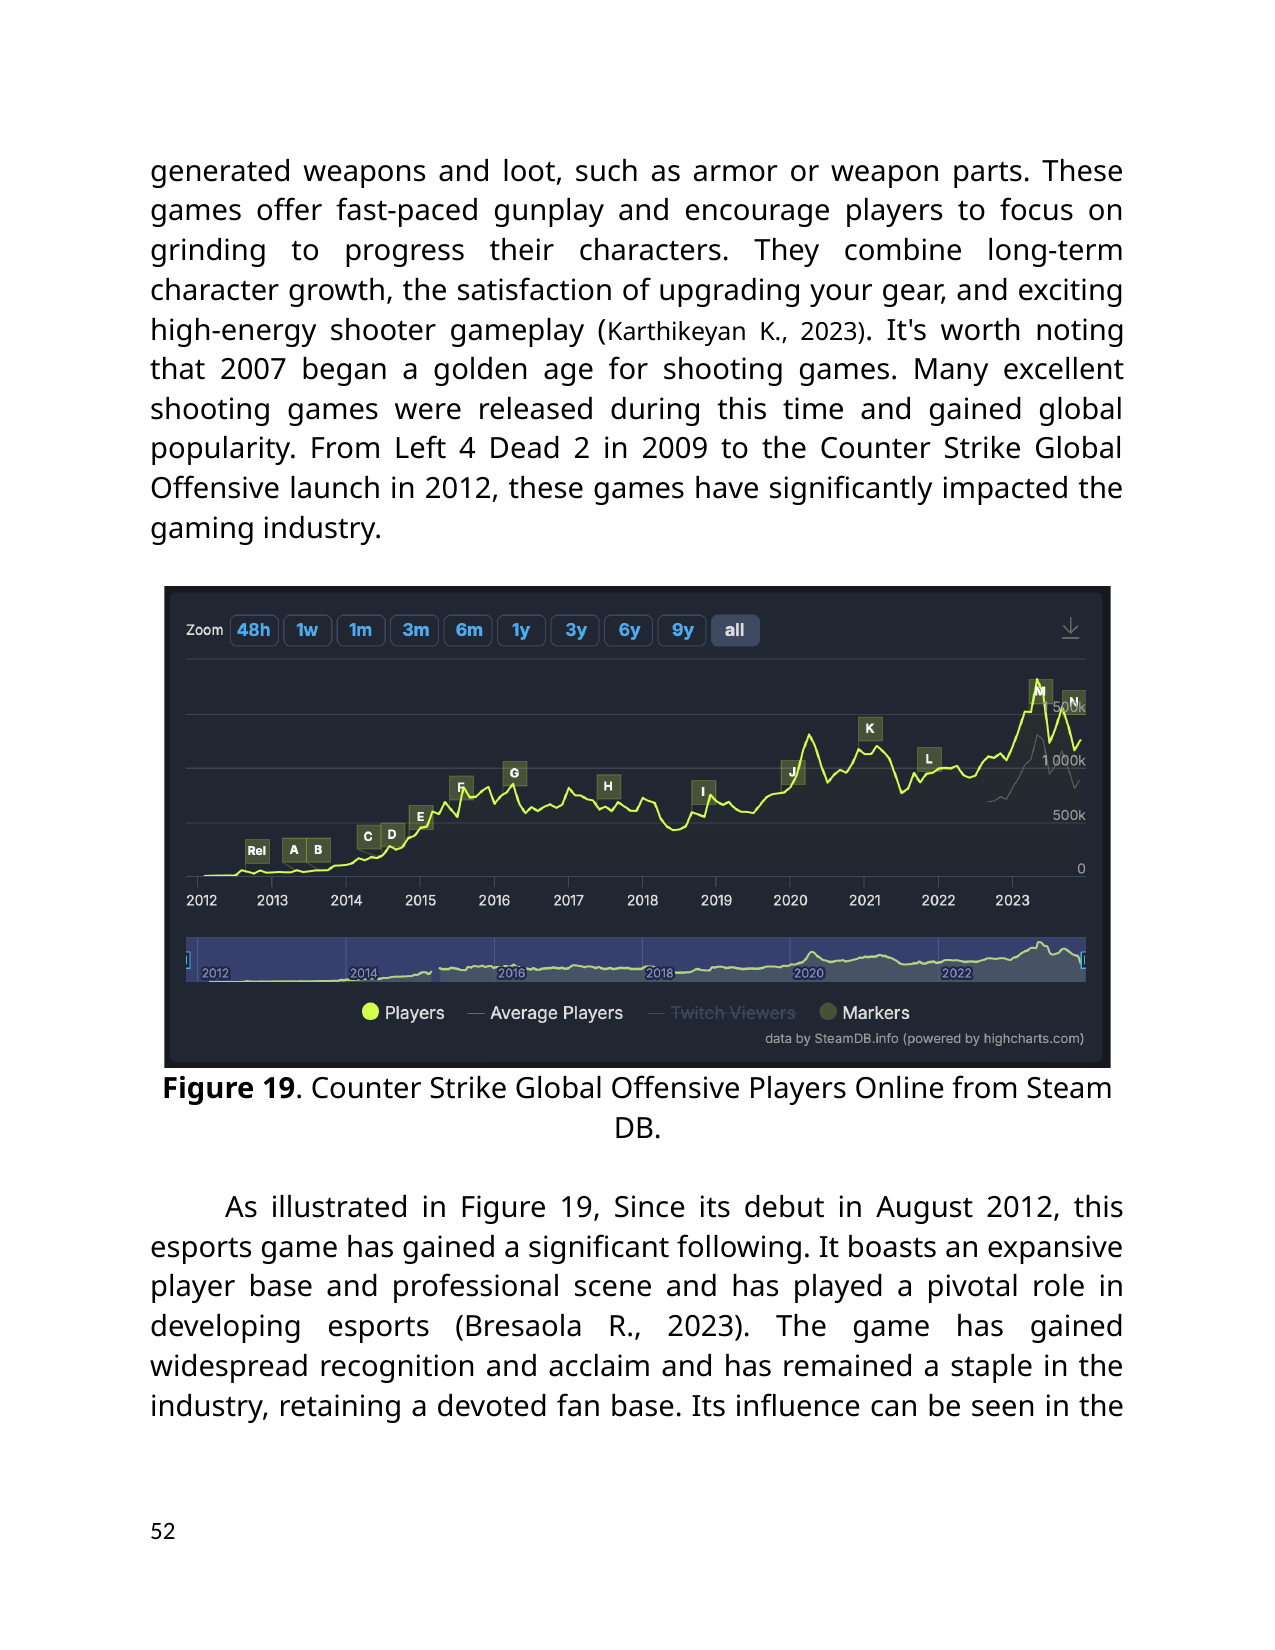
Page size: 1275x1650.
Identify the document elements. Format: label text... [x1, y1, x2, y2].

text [150, 150, 1125, 547]
text Figure 19. Counter Strike Global Offensive Players Online from Steam DB. [150, 1067, 1125, 1147]
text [150, 1186, 1125, 1424]
picture [164, 586, 1111, 1068]
